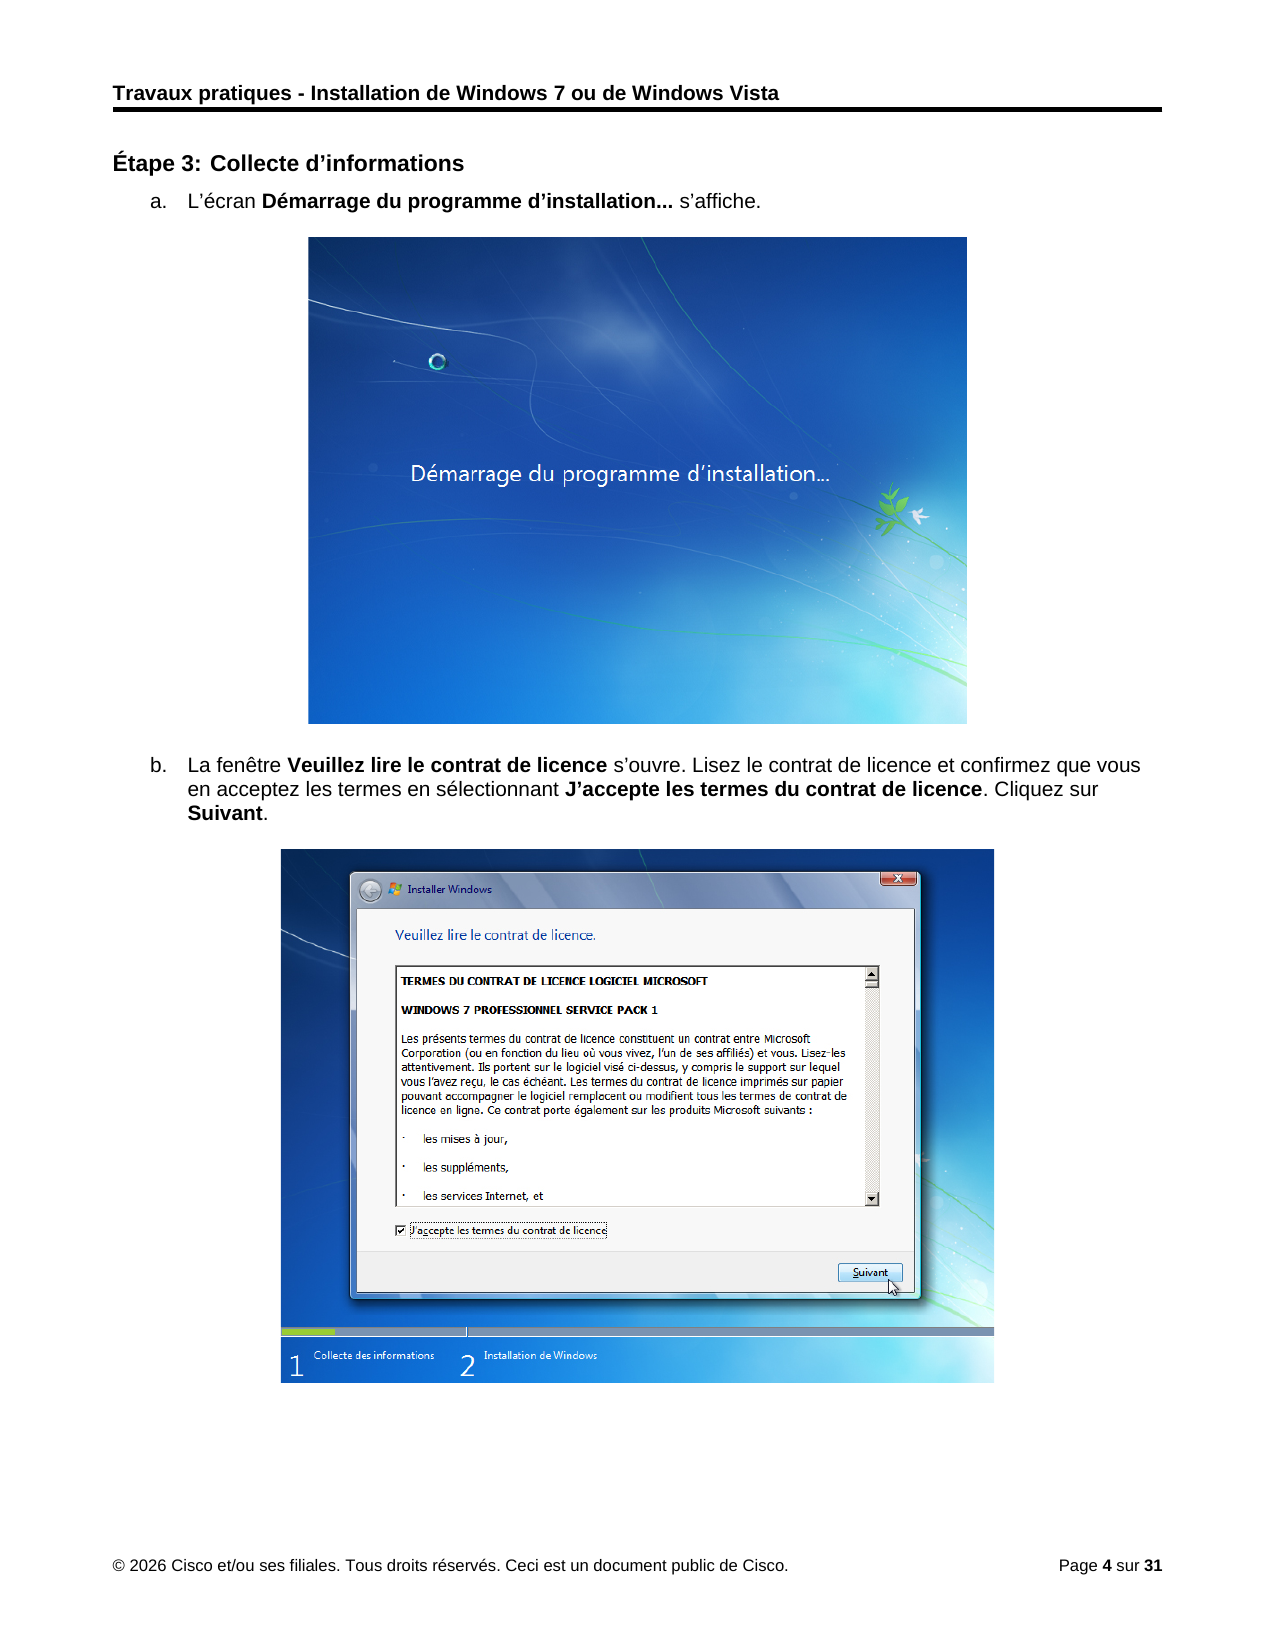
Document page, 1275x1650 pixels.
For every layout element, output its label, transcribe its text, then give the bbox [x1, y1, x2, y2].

picture [308, 237, 967, 724]
text L’écran Démarrage du programme d’installation... s’affiche. [150, 189, 1162, 213]
text La fenêtre Veuillez lire le contrat de licence s’ouvre. Lisez le contrat de licence et confirmez que vous en acceptez les termes en sélectionnant J’accepte les termes du contrat de licence. Cliquez sur Suivant. [150, 753, 1162, 825]
text Collecte d’informations [112, 150, 1162, 176]
picture [280, 849, 995, 1383]
